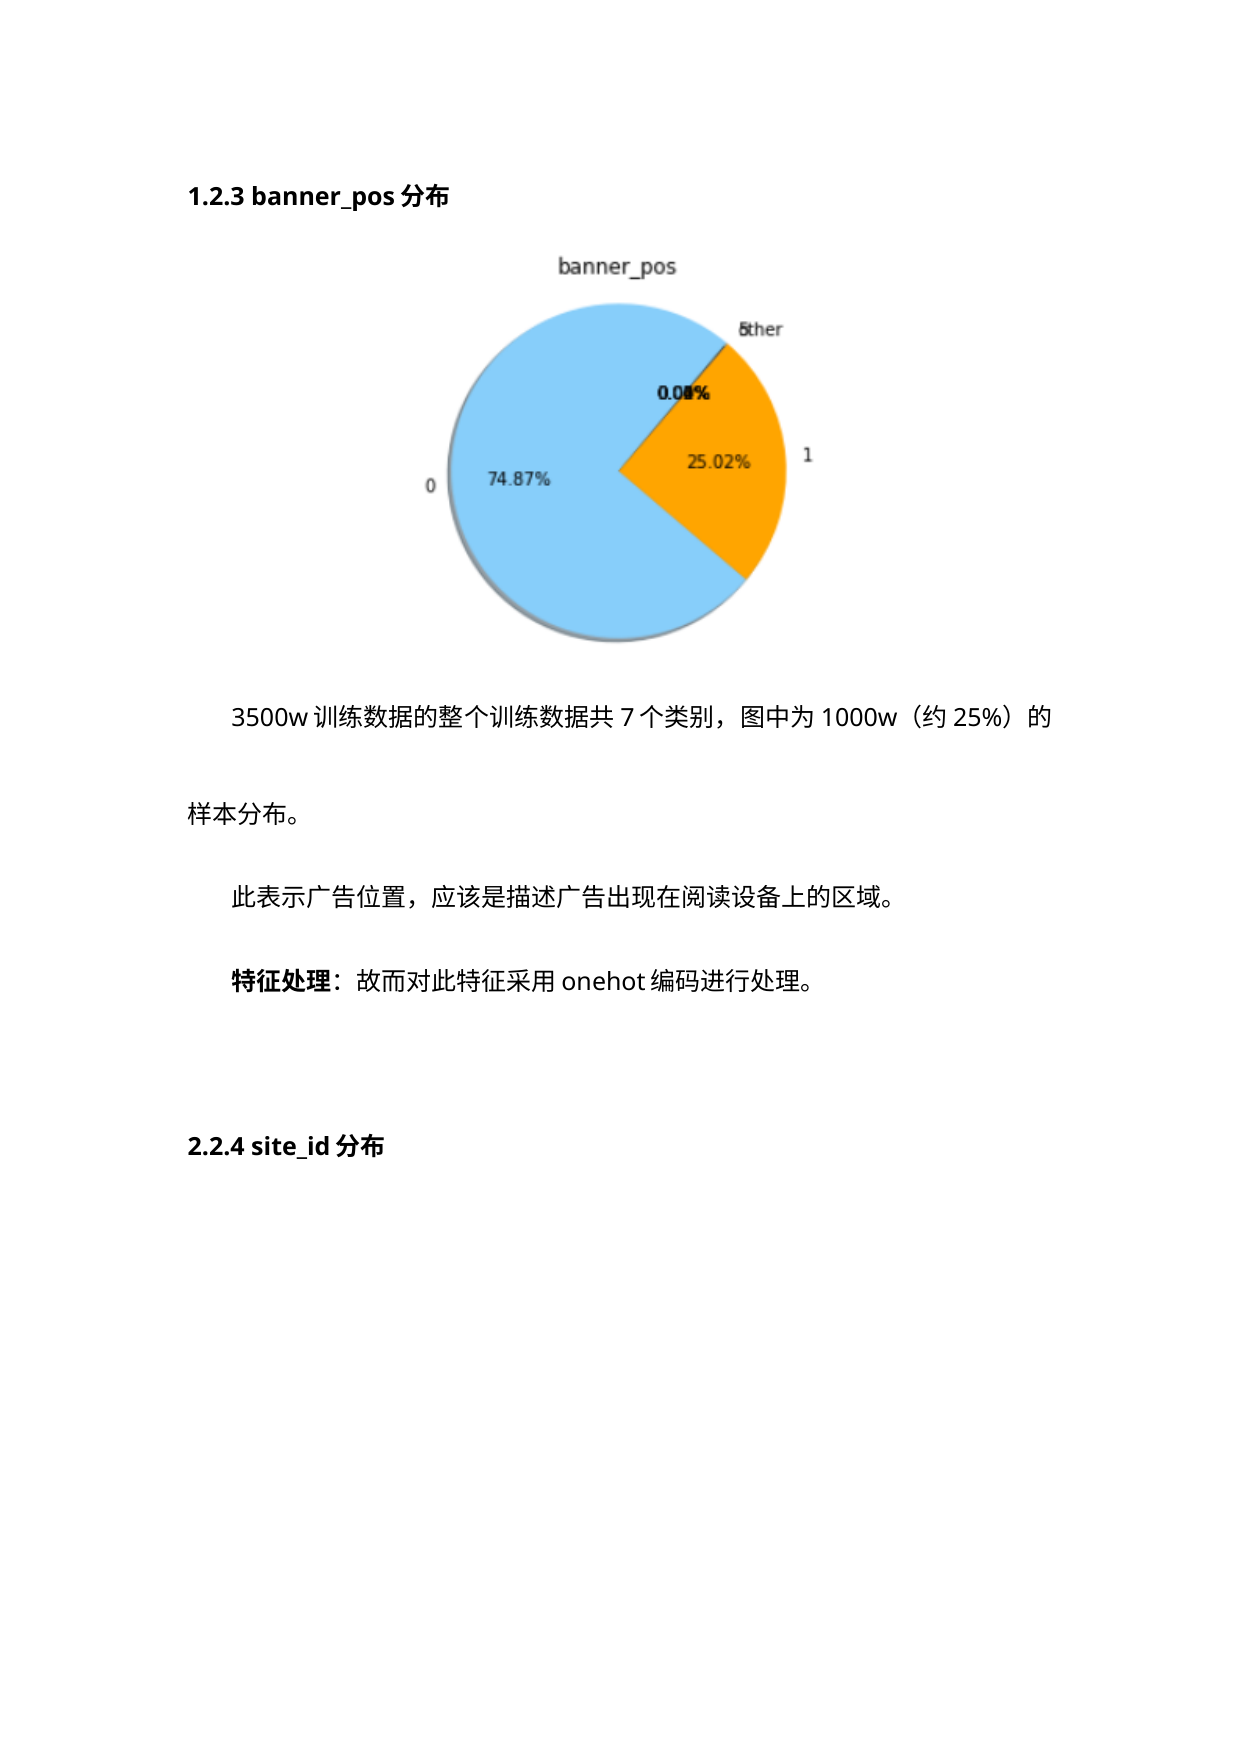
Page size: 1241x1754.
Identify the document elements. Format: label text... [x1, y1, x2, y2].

text 3500w训练数据的整个训练数据共7个类别，图中为1000w（约25%）的样本分布。 [187, 683, 1053, 845]
text 特征处理：故而对此特征采用onehot编码进行处理。 [187, 947, 1053, 1012]
subtitle 2.2.4 site_id分布 [187, 1112, 1053, 1177]
text 此表示广告位置，应该是描述广告出现在阅读设备上的区域。 [187, 863, 1053, 928]
subtitle 1.2.3 banner_pos分布 [187, 162, 1053, 227]
picture [398, 245, 842, 650]
